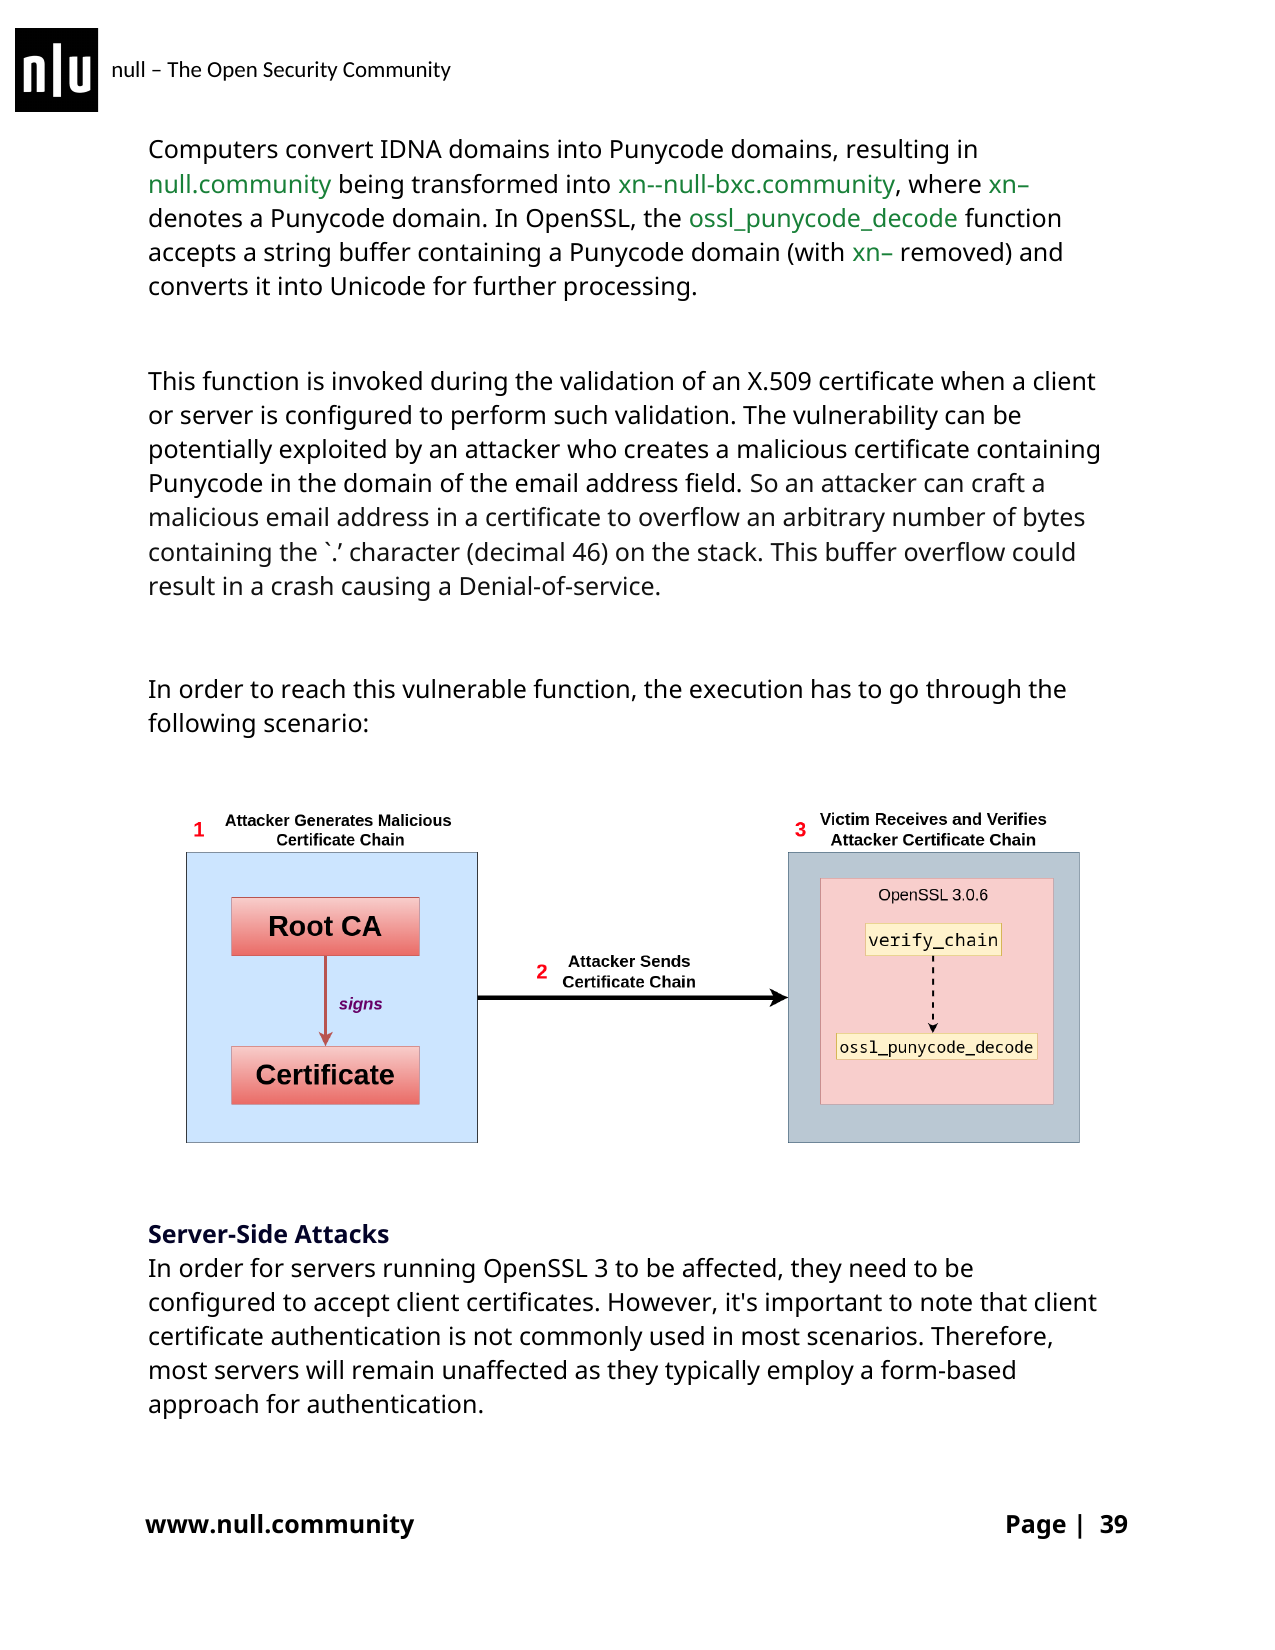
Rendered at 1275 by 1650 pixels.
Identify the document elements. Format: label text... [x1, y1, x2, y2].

text In order to reach this vulnerable function, the execution has to go through the following scenario: [148, 672, 1108, 740]
subtitle Server-Side Attacks [148, 1217, 1108, 1251]
text Computers convert IDNA domains into Punycode domains, resulting in null.community being transformed into xn--null-bxc.community, where xn– denotes a Punycode domain. In OpenSSL, the ossl_punycode_decode function accepts a string buffer containing a Punycode domain (with xn– removed) and converts it into Unicode for further processing. [148, 132, 1108, 302]
picture [15, 28, 99, 112]
text This function is invoked during the validation of an X.509 certificate when a client or server is configured to perform such validation. The vulnerability can be potentially exploited by an attacker who creates a malicious certificate containing Punycode in the domain of the email address field. So an attacker can craft a malicious email address in a certificate to overflow an arbitrary number of bytes containing the `.’ character (decimal 46) on the stack. This buffer overflow could result in a crash causing a Denial-of-service. [148, 364, 1108, 602]
picture [147, 809, 1105, 1143]
text In order for servers running OpenSSL 3 to be affected, they need to be configured to accept client certificates. However, it's important to note that client certificate authentication is not commonly used in most scenarios. Therefore, most servers will remain unaffected as they typically employ a form-based approach for authentication. [148, 1251, 1108, 1421]
